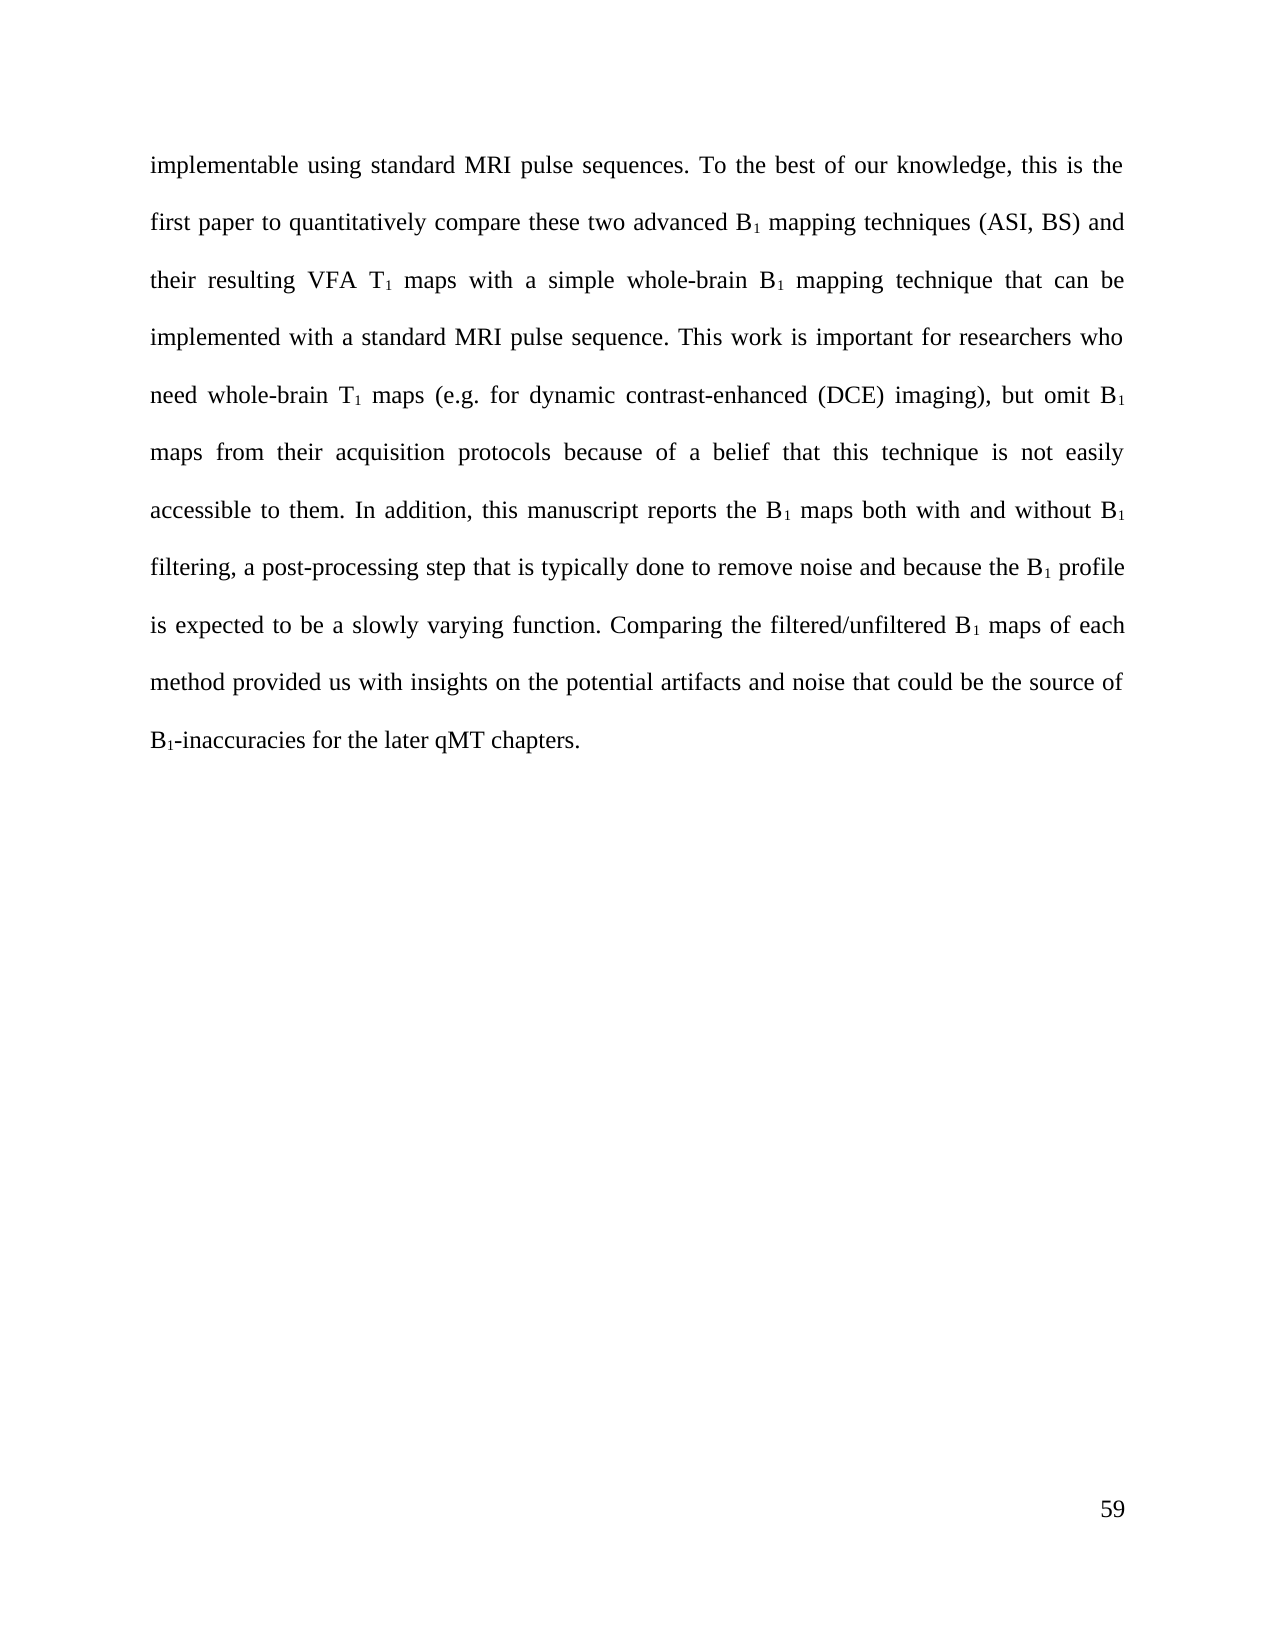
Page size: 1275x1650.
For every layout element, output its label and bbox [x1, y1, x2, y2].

text [150, 150, 1125, 754]
